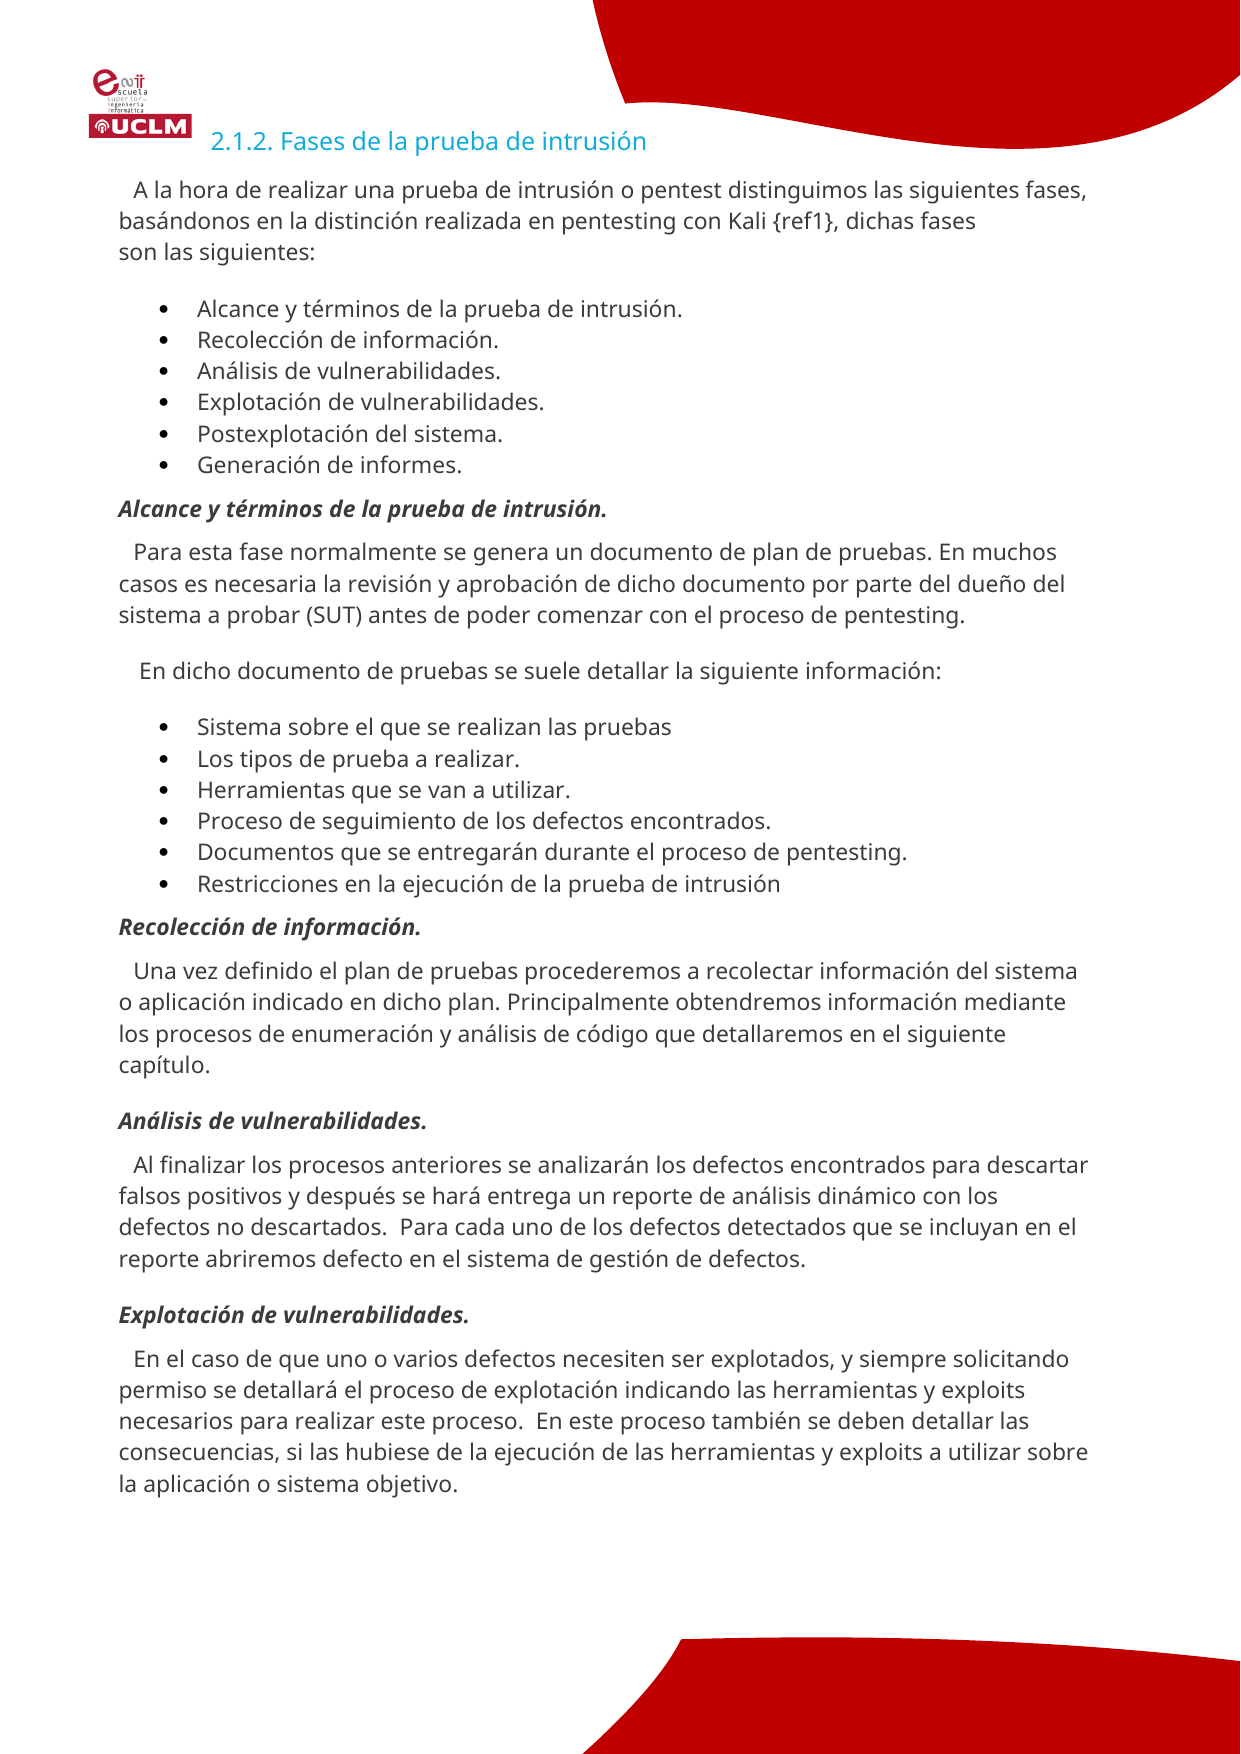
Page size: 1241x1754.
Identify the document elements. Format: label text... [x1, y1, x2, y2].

list Alcance y términos de la prueba de intrusión. [159, 293, 1093, 324]
list Proceso de seguimiento de los defectos encontrados. [159, 805, 1093, 836]
list Restricciones en la ejecución de la prueba de intrusión [159, 868, 1093, 899]
picture [88, 68, 192, 138]
text Una vez definido el plan de pruebas procederemos a recolectar información del sistema o aplicación indicado en dicho plan. Principalmente obtendremos información mediante los procesos de enumeración y análisis de código que detallaremos en el siguiente capítulo. [118, 955, 1093, 1080]
list Análisis de vulnerabilidades. [159, 355, 1093, 386]
text Para esta fase normalmente se genera un documento de plan de pruebas. En muchos casos es necesaria la revisión y aprobación de dicho documento por parte del dueño del sistema a probar (SUT) antes de poder comenzar con el proceso de pentesting. [118, 536, 1093, 630]
text Alcance y términos de la prueba de intrusión. [118, 493, 1093, 524]
subtitle Fases de la prueba de intrusión [89, 124, 1093, 158]
text Al finalizar los procesos anteriores se analizarán los defectos encontrados para descartar falsos positivos y después se hará entrega un reporte de análisis dinámico con los defectos no descartados. Para cada uno de los defectos detectados que se incluyan en el reporte abriremos defecto en el sistema de gestión de defectos. [118, 1149, 1093, 1274]
list Los tipos de prueba a realizar. [159, 743, 1093, 774]
list Generación de informes. [159, 449, 1093, 480]
text A la hora de realizar una prueba de intrusión o pentest distinguimos las siguientes fases, basándonos en la distinción realizada en pentesting con Kali {ref1}, dichas fases son las siguientes: [118, 174, 1093, 268]
text En el caso de que uno o varios defectos necesiten ser explotados, y siempre solicitando permiso se detallará el proceso de explotación indicando las herramientas y exploits necesarios para realizar este proceso. En este proceso también se deben detallar las consecuencias, si las hubiese de la ejecución de las herramientas y exploits a utilizar sobre la aplicación o sistema objetivo. [118, 1343, 1093, 1499]
text Explotación de vulnerabilidades. [118, 1299, 1093, 1330]
list Explotación de vulnerabilidades. [159, 386, 1093, 418]
list Recolección de información. [159, 324, 1093, 355]
list Postexplotación del sistema. [159, 418, 1093, 449]
list Sistema sobre el que se realizan las pruebas [159, 711, 1093, 743]
list Documentos que se entregarán durante el proceso de pentesting. [159, 836, 1093, 868]
list Herramientas que se van a utilizar. [159, 774, 1093, 805]
text Recolección de información. [118, 911, 1093, 943]
text Análisis de vulnerabilidades. [118, 1105, 1093, 1136]
text En dicho documento de pruebas se suele detallar la siguiente información: [118, 655, 1093, 686]
